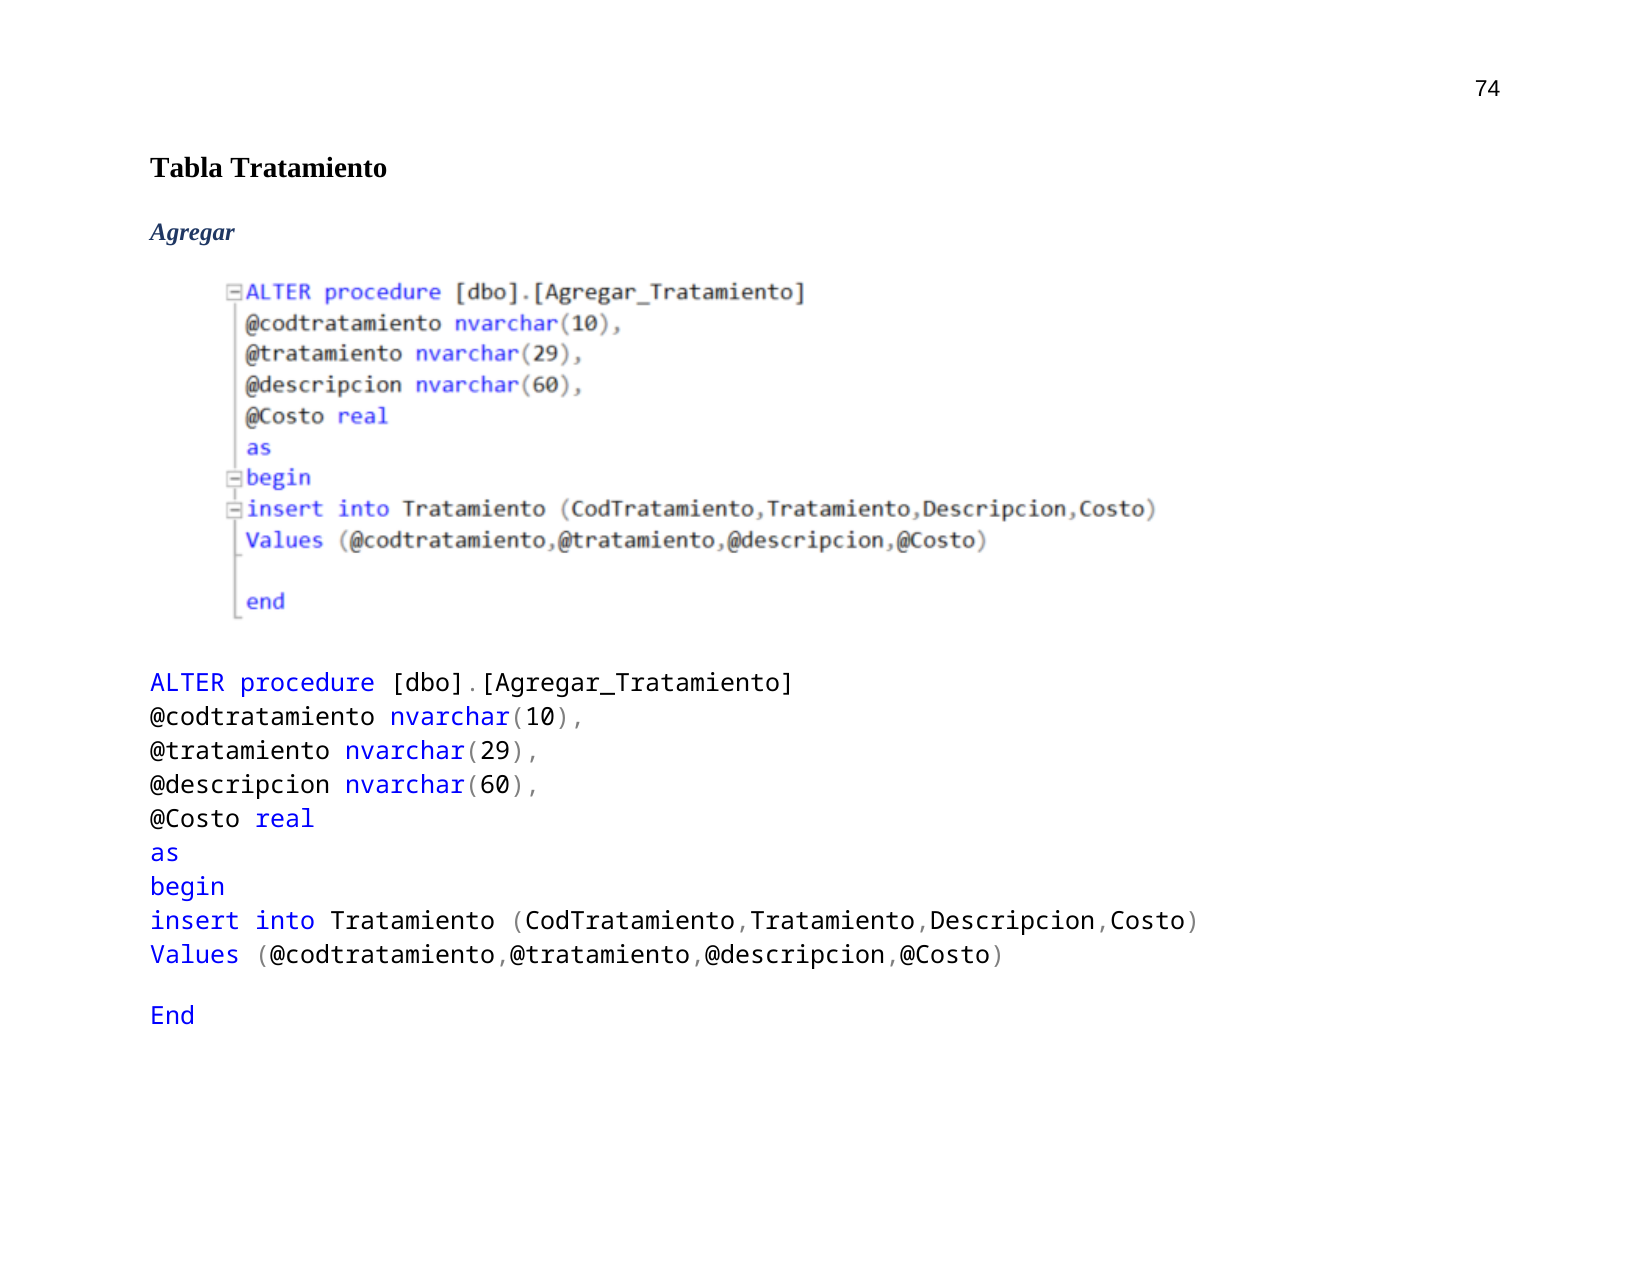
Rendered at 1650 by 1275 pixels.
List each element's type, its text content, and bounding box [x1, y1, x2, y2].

subtitle Agregar [150, 217, 1500, 246]
text insert into Tratamiento (CodTratamiento,Tratamiento,Descripcion,Costo) [150, 903, 1500, 937]
text End [150, 997, 1500, 1032]
text @descripcion nvarchar(60), [150, 767, 1500, 801]
text Values (@codtratamiento,@tratamiento,@descripcion,@Costo) [150, 937, 1500, 971]
text as [150, 835, 1500, 869]
subtitle Tabla Tratamiento [150, 150, 1500, 183]
picture [225, 274, 1162, 622]
text @tratamiento nvarchar(29), [150, 733, 1500, 767]
text @codtratamiento nvarchar(10), [150, 699, 1500, 733]
text ALTER procedure [dbo].[Agregar_Tratamiento] [150, 664, 1500, 699]
text @Costo real [150, 801, 1500, 835]
text begin [150, 869, 1500, 903]
